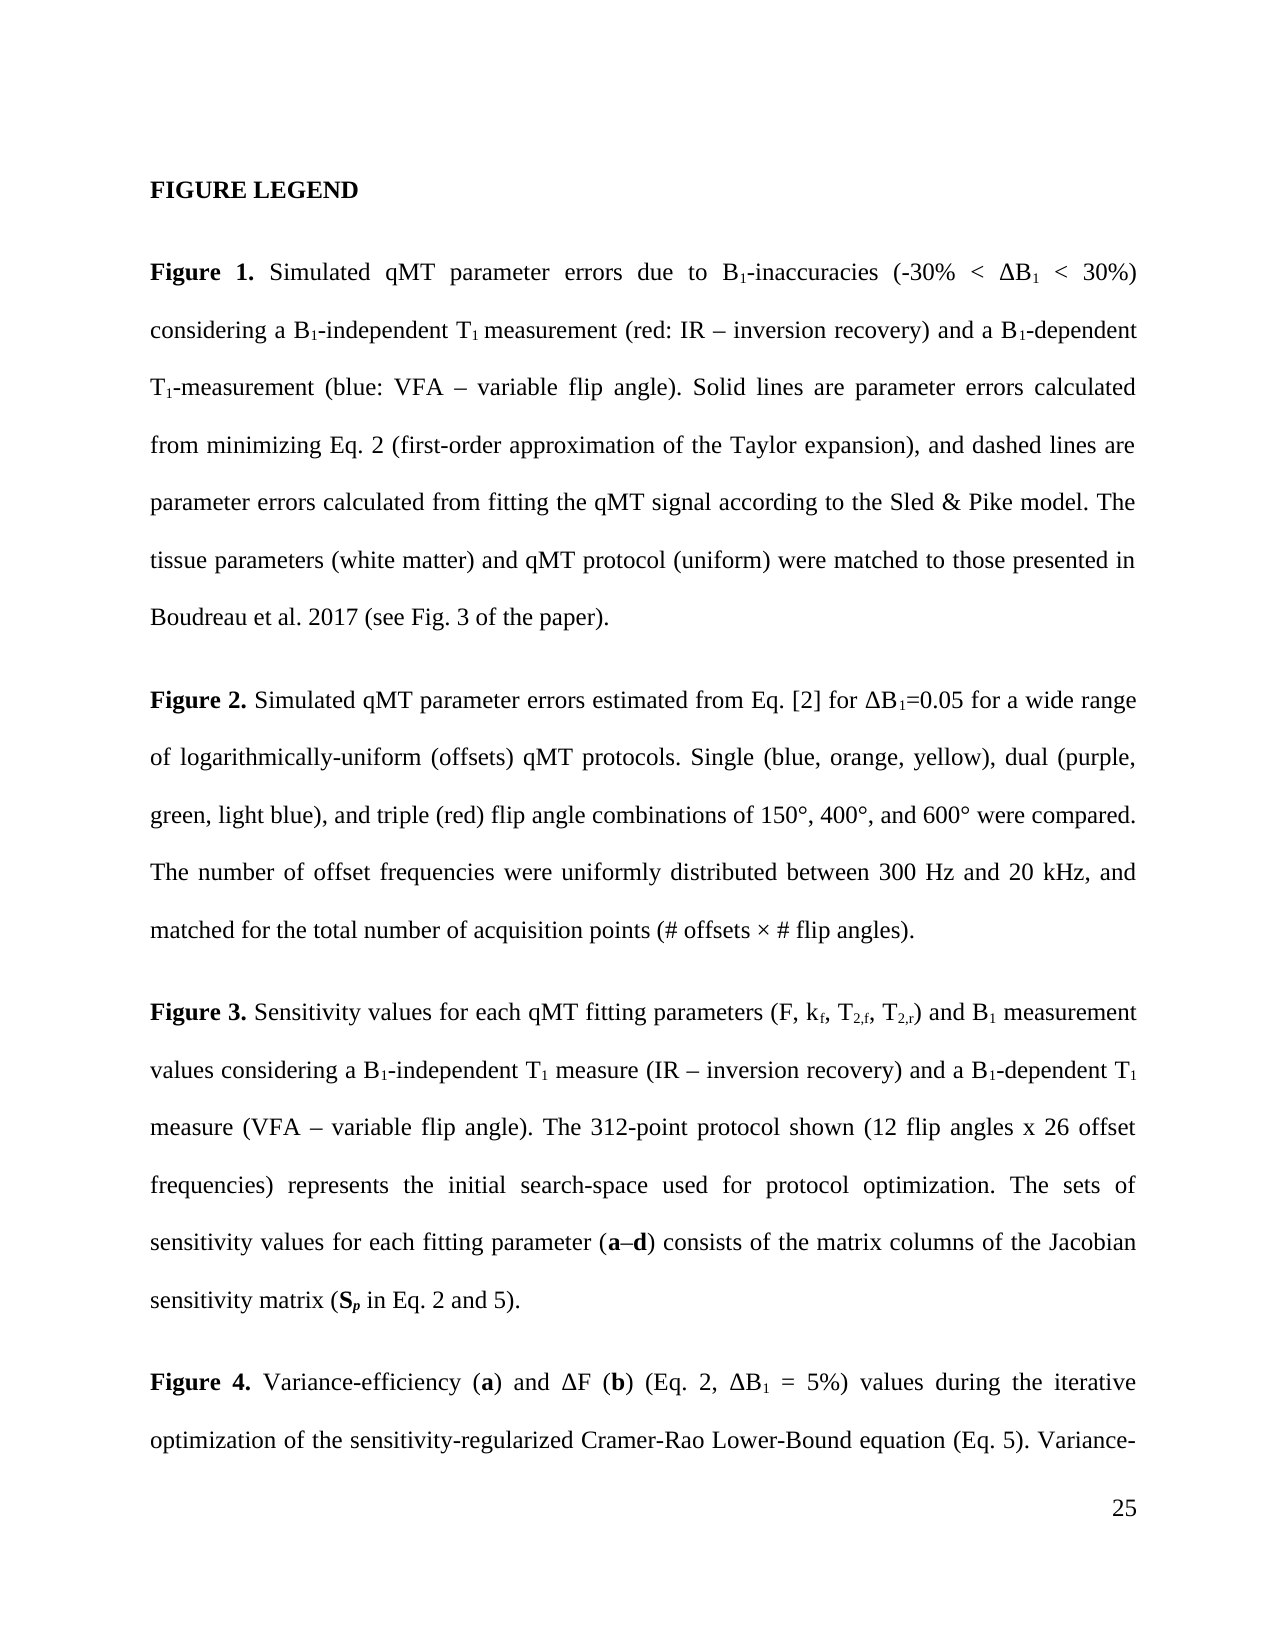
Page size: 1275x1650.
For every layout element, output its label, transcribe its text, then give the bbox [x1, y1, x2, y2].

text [150, 1367, 1137, 1454]
subtitle FIGURE LEGEND [150, 175, 1137, 204]
text Figure 3. Sensitivity values for each qMT fitting parameters (F, kf, T2,f, T2,r) and B1 measurement values considering a B1-independent T1 measure (IR – inversion recovery) and a B1-dependent T1 measure (VFA – variable flip angle). The 312-point protocol shown (12 flip angles x 26 offset frequencies) represents the initial search-space used for protocol optimization. The sets of sensitivity values for each fitting parameter (a–d) consists of the matrix columns of the Jacobian sensitivity matrix (Sp in Eq. 2 and 5). [150, 997, 1137, 1314]
text Figure 2. Simulated qMT parameter errors estimated from Eq. [2] for ΔB1=0.05 for a wide range of logarithmically-uniform (offsets) qMT protocols. Single (blue, orange, yellow), dual (purple, green, light blue), and triple (red) flip angle combinations of 150°, 400°, and 600° were compared. The number of offset frequencies were uniformly distributed between 300 Hz and 20 kHz, and matched for the total number of acquisition points (# offsets × # flip angles). [150, 685, 1137, 944]
text Figure 1. Simulated qMT parameter errors due to B1-inaccuracies (-30% < ΔB1 < 30%) considering a B1-independent T1 measurement (red: IR – inversion recovery) and a B1-dependent T1-measurement (blue: VFA – variable flip angle). Solid lines are parameter errors calculated from minimizing Eq. 2 (first-order approximation of the Taylor expansion), and dashed lines are parameter errors calculated from fitting the qMT signal according to the Sled & Pike model. The tissue parameters (white matter) and qMT protocol (uniform) were matched to those presented in Boudreau et al. 2017 (see Fig. 3 of the paper). [150, 257, 1137, 631]
